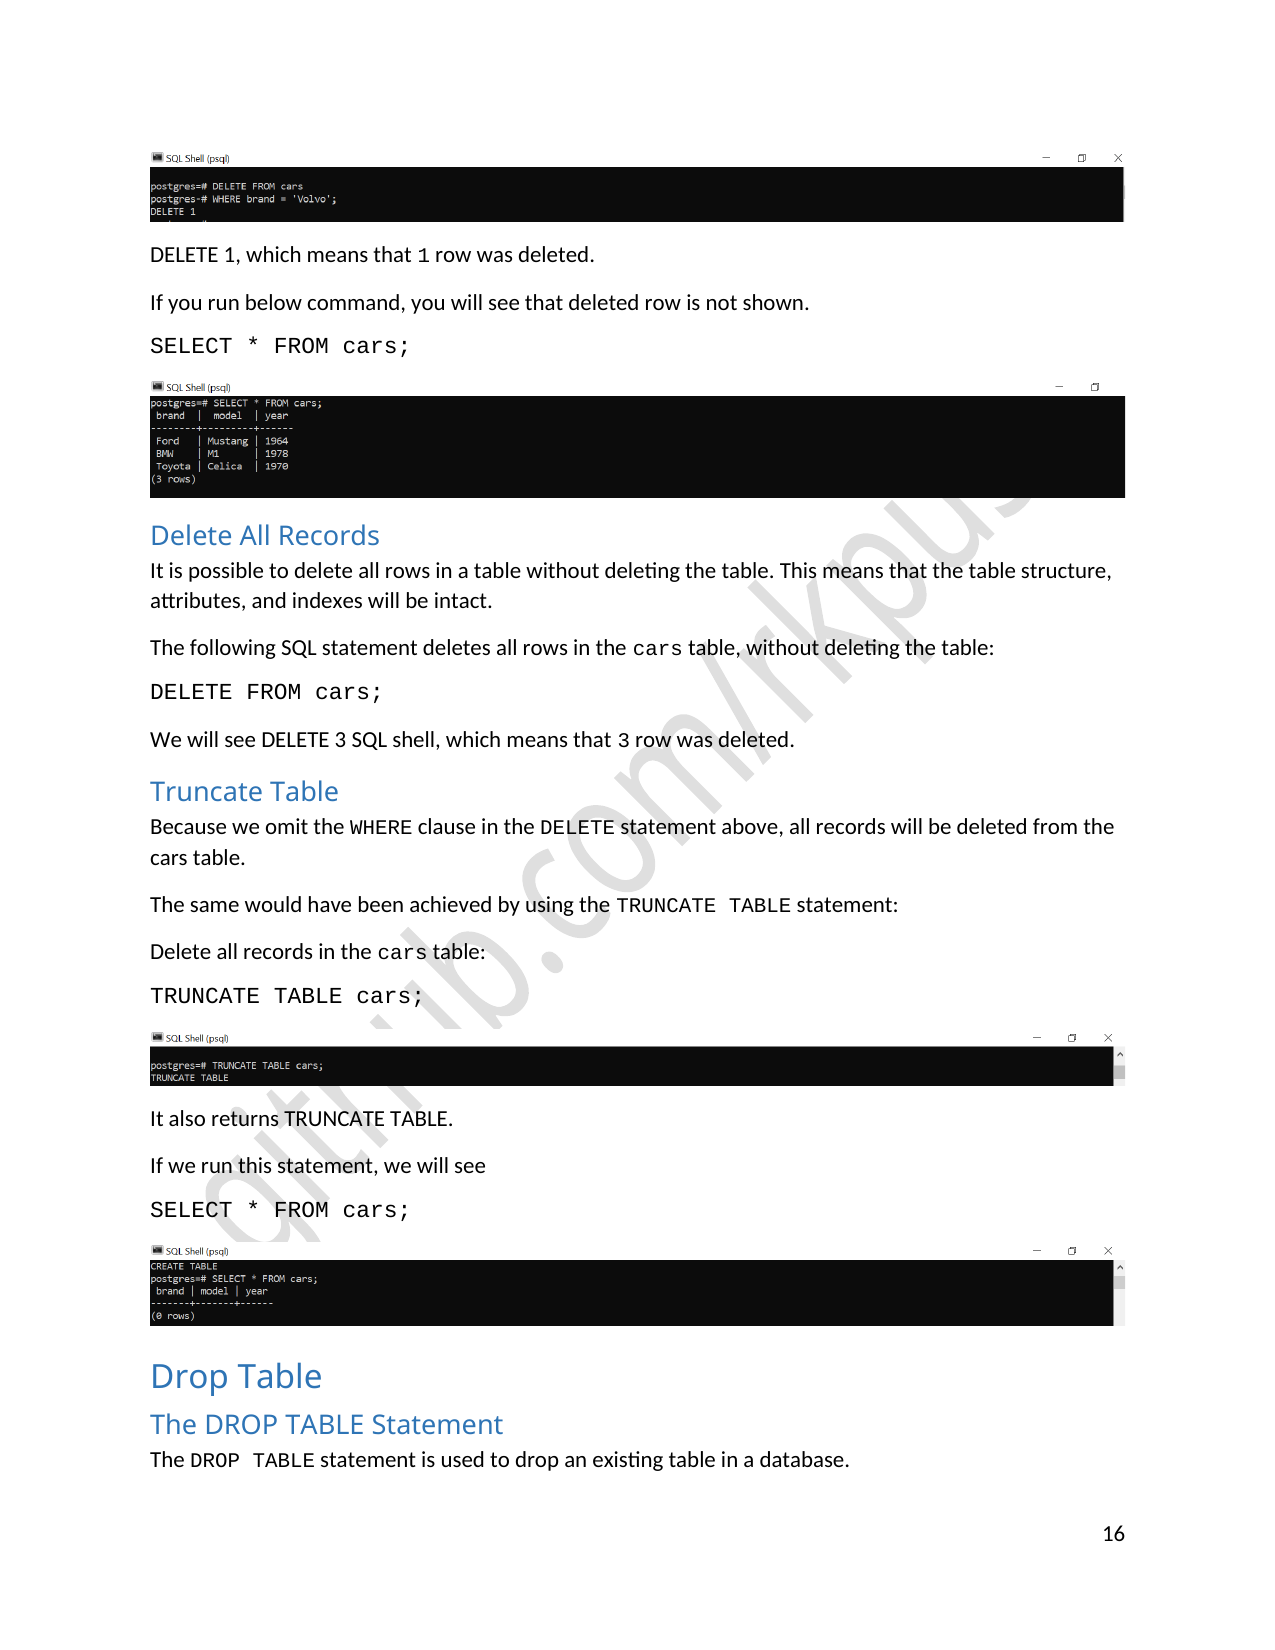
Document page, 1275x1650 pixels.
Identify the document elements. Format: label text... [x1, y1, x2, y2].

text TRUNCATE TABLE cars; [150, 984, 1125, 1011]
text DELETE FROM cars; [150, 680, 1125, 706]
text DELETE 1, which means that 1 row was deleted. [150, 240, 1125, 269]
text We will see DELETE 3 SQL shell, which means that 3 row was deleted. [150, 725, 1125, 753]
picture [150, 1242, 1125, 1326]
text Delete all records in the cars table: [150, 937, 1125, 966]
picture [150, 379, 1125, 498]
subtitle Drop Table [150, 1353, 1125, 1398]
text If we run this statement, we will see [150, 1151, 1125, 1179]
picture [150, 150, 1125, 222]
subtitle The DROP TABLE Statement [150, 1406, 1125, 1443]
text The following SQL statement deletes all rows in the cars table, without deleting the table: [150, 633, 1125, 662]
text It also returns TRUNCATE TABLE. [150, 1104, 1125, 1132]
text It is possible to delete all rows in a table without deleting the table. This means that the table structure, attributes, and indexes will be intact. [150, 556, 1125, 614]
text Because we omit the WHERE clause in the DELETE statement above, all records will be deleted from the cars table. [150, 812, 1125, 871]
text The same would have been achieved by using the TRUNCATE TABLE statement: [150, 890, 1125, 918]
subtitle Truncate Table [150, 772, 1125, 809]
subtitle Delete All Records [150, 516, 1125, 553]
text The DROP TABLE statement is used to drop an existing table in a database. [150, 1446, 1125, 1474]
text SELECT * FROM cars; [150, 1198, 1125, 1224]
text SELECT * FROM cars; [150, 334, 1125, 360]
text If you run below command, you will see that deleted row is not shown. [150, 288, 1125, 316]
picture [150, 1029, 1125, 1086]
